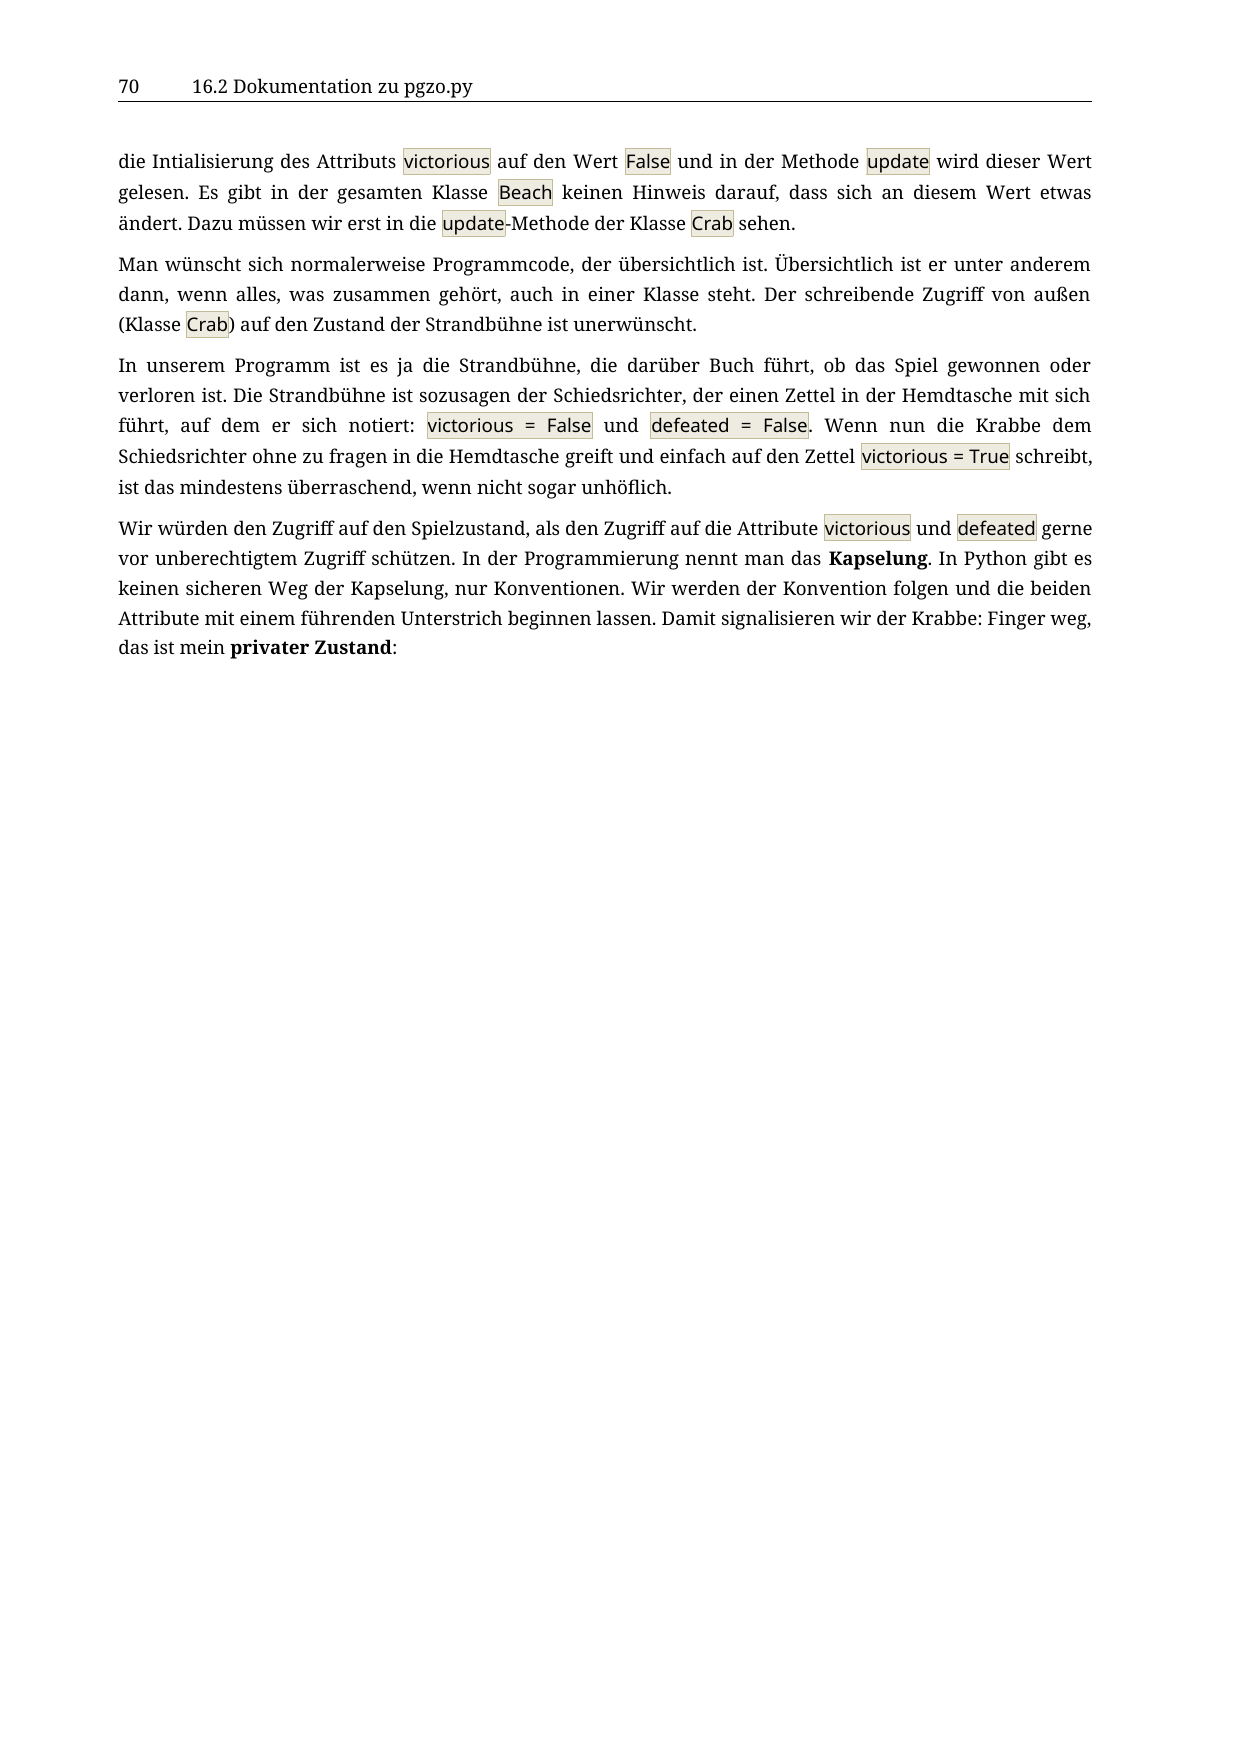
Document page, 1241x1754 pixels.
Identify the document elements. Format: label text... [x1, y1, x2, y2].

text Man wünscht sich normalerweise Programmcode, der übersichtlich ist. Übersichtlich ist er unter anderem dann, wenn alles, was zusammen gehört, auch in einer Klasse steht. Der schreibende Zugriff von außen (Klasse Crab) auf den Zustand der Strandbühne ist unerwünscht. [118, 251, 1092, 338]
text In unserem Programm ist es ja die Strandbühne, die darüber Buch führt, ob das Spiel gewonnen oder verloren ist. Die Strandbühne ist sozusagen der Schiedsrichter, der einen Zettel in der Hemdtasche mit sich führt, auf dem er sich notiert: victorious = False und defeated = False. Wenn nun die Krabbe dem Schiedsrichter ohne zu fragen in die Hemdtasche greift und einfach auf den Zettel victorious = True schreibt, ist das mindestens überraschend, wenn nicht sogar unhöflich. [118, 352, 1092, 500]
text Wir würden den Zugriff auf den Spielzustand, als den Zugriff auf die Attribute victorious und defeated gerne vor unberechtigtem Zugriff schützen. In der Programmierung nennt man das Kapselung. In Python gibt es keinen sicheren Weg der Kapselung, nur Konventionen. Wir werden der Konvention folgen und die beiden Attribute mit einem führenden Unterstrich beginnen lassen. Damit signalisieren wir der Krabbe: Finger weg, das ist mein privater Zustand: [118, 514, 1092, 660]
